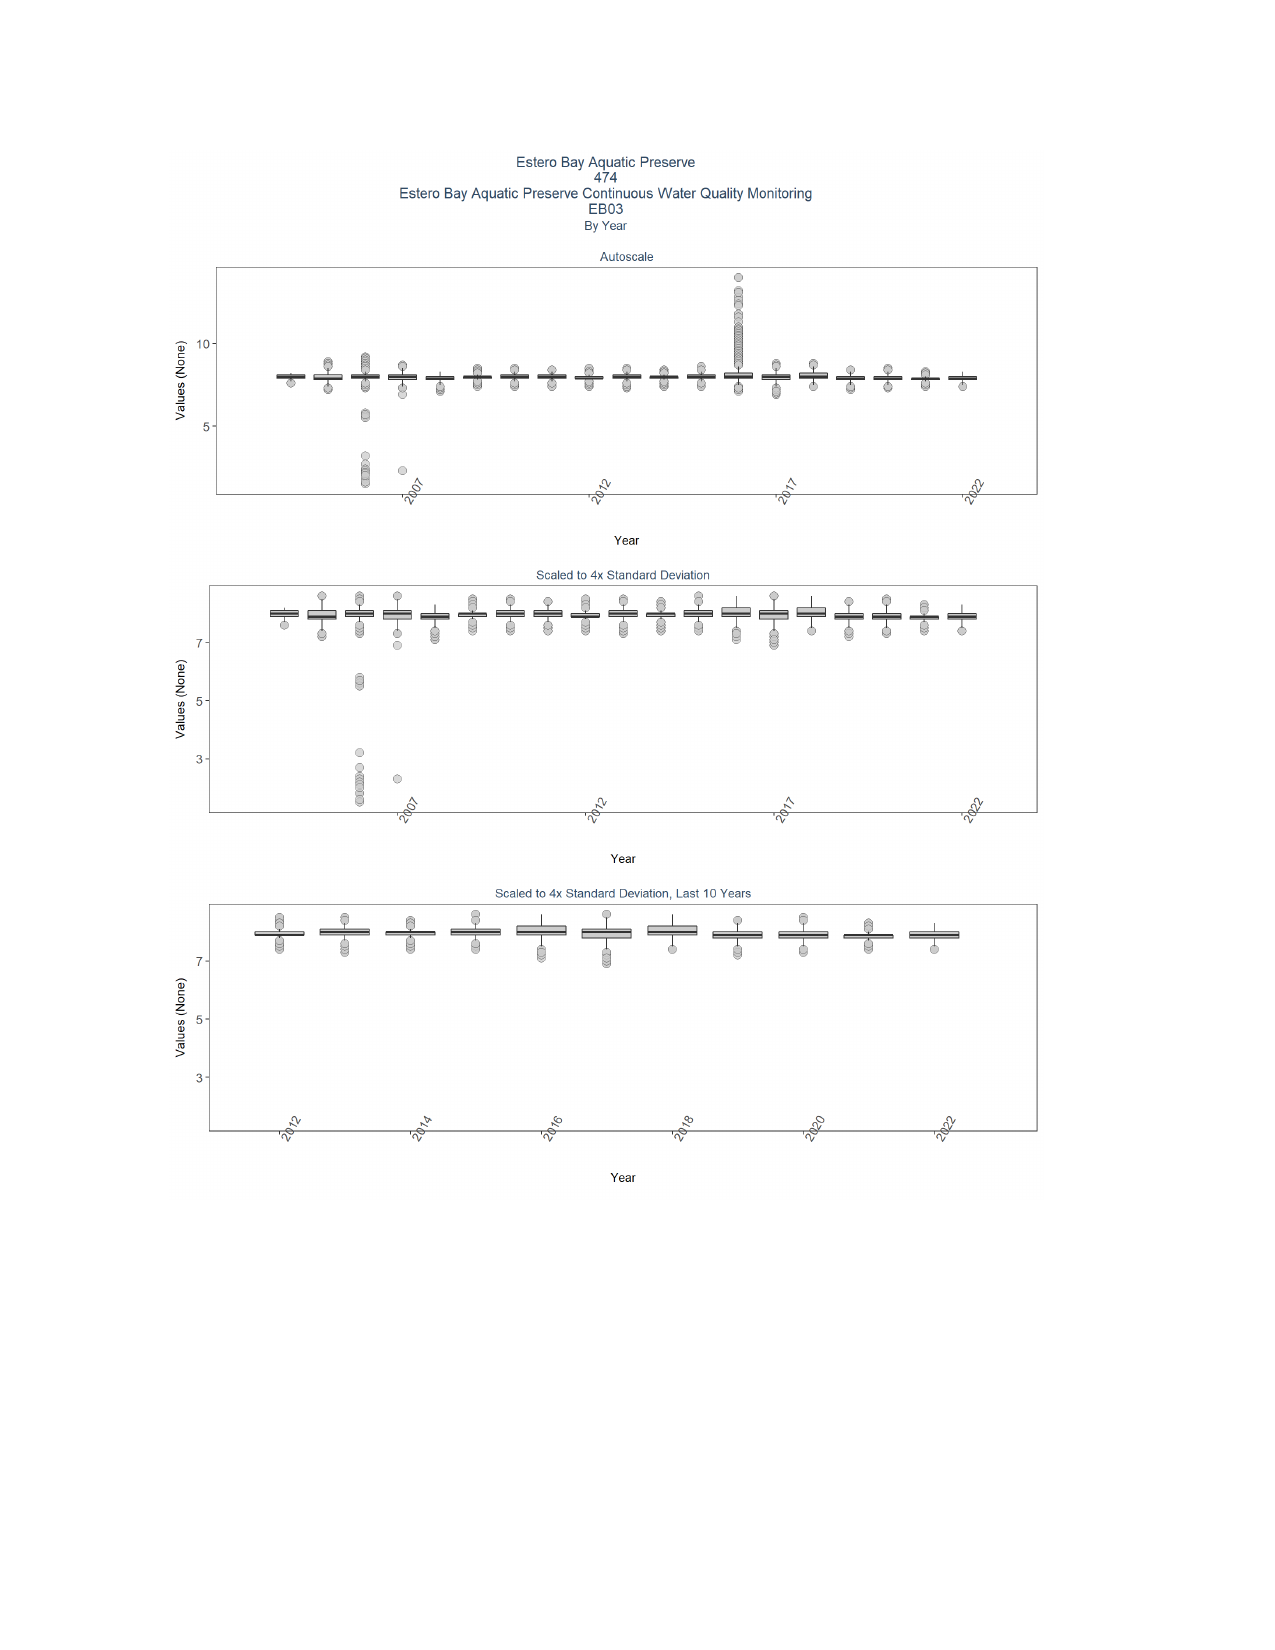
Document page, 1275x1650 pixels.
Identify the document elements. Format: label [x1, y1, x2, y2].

picture [168, 150, 1044, 1200]
